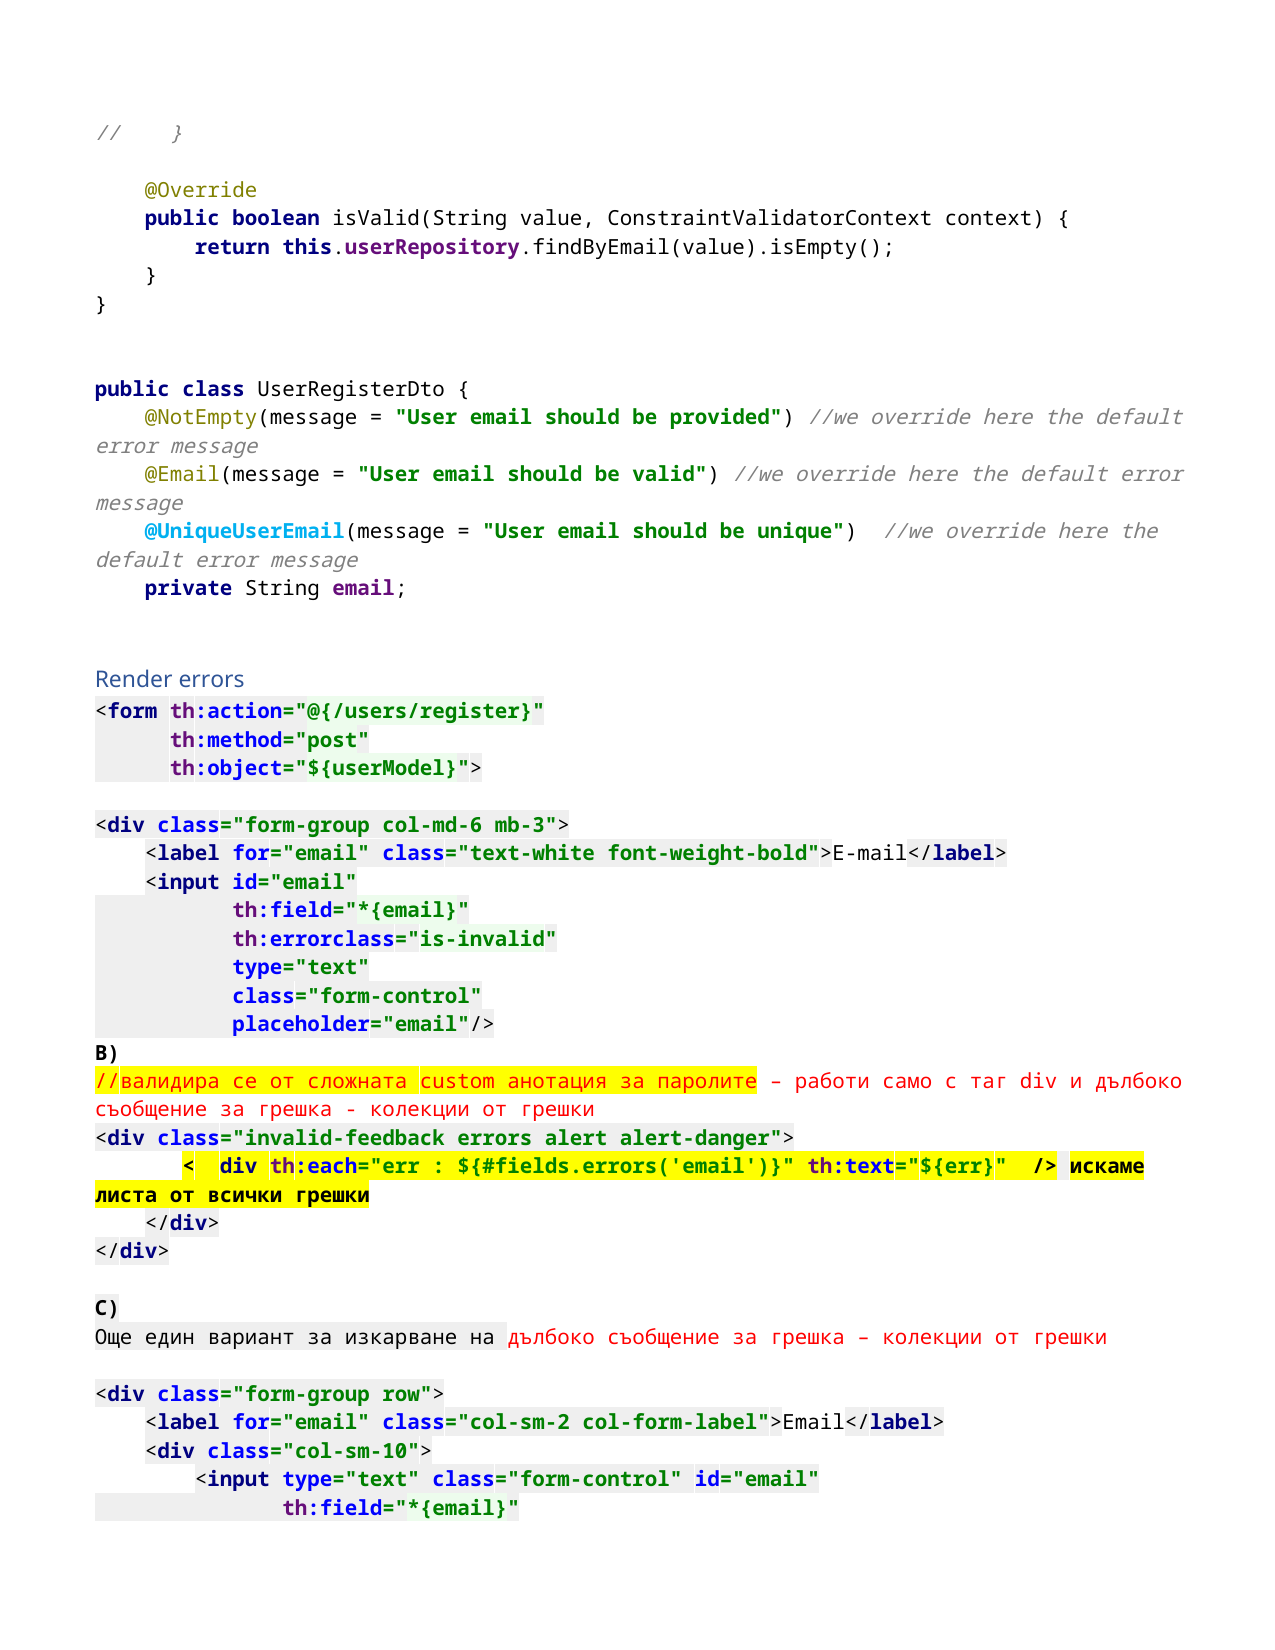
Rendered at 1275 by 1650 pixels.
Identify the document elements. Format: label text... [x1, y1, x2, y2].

text Още един вариант за изкарване на дълбоко съобщение за грешка – колекции от грешки [507, 1322, 1198, 1350]
text C) [94, 1293, 1198, 1322]
text <div class="form-group col-md-6 mb-3"> <label for="email" class="text-white font-weight-bold">E-mail</label> <input id="email" th:field="*{email}" th:errorclass="is-invalid" type="text" class="form-control" placeholder="email"/> B) [94, 810, 1198, 1066]
text public class UserRegisterDto { @NotEmpty(message = "User email should be provided") //we override here the default error message @Email(message = "User email should be valid") //we override here the default error message @UniqueUserEmail(message = "User email should be unique") //we override here the default error message private String email; [94, 374, 1198, 602]
text <div class="invalid-feedback errors alert alert-danger"> < div th:each="err : ${#fields.errors('email')}" th:text="${err}" /> искаме листа от всички грешки </div> </div> [169, 1123, 1198, 1265]
text <div class="invalid-feedback errors alert alert-danger"> < div th:each="err : ${#fields.errors('email')}" th:text="${err}" /> искаме листа от всички грешки </div> </div> [94, 1123, 182, 1265]
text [94, 118, 1198, 317]
text //валидира се от сложната custom анотация за паролите – работи само с таг div и дълбоко съобщение за грешка - колекции от грешки [94, 1066, 1198, 1123]
subtitle Render errors [94, 663, 1198, 694]
text <form th:action="@{/users/register}" th:method="post" th:object="${userModel}"> [369, 696, 1198, 782]
